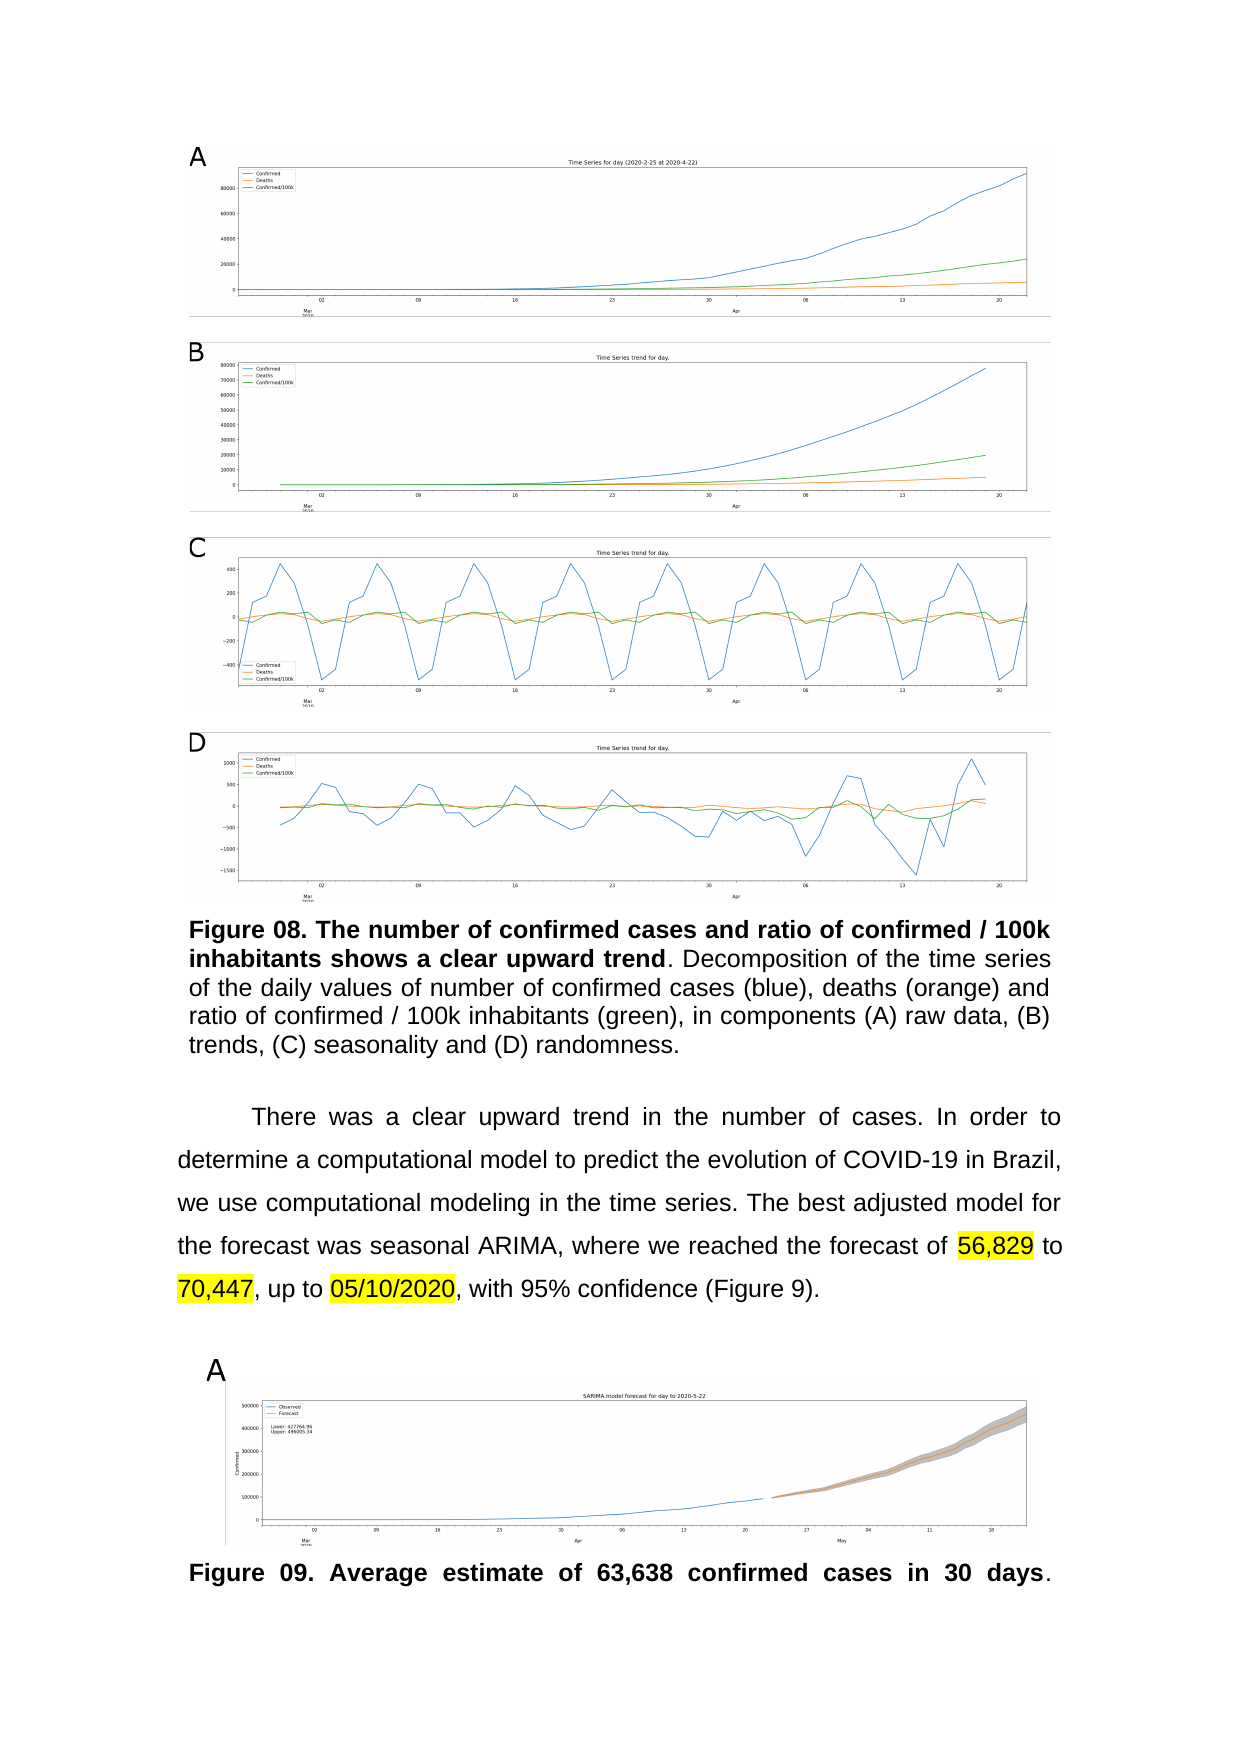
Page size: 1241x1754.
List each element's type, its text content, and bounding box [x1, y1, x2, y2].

table_cell Figure 08. The number of confirmed cases and ratio of confirmed / 100k inhabitants shows a clear upward trend. Decomposition of the time series of the daily values of number of confirmed cases (blue), deaths (orange) and ratio of confirmed / 100k inhabitants (green), in components (A) raw data, (B) trends, (C) seasonality and (D) randomness. [177, 915, 1063, 1059]
table_header [177, 1360, 1063, 1558]
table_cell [177, 1559, 1063, 1587]
picture [206, 1359, 1034, 1546]
text There was a clear upward trend in the number of cases. In order to determine a computational model to predict the evolution of COVID-19 in Brazil, we use computational modeling in the time series. The best adjusted model for the forecast was seasonal ARIMA, where we reached the forecast of 56,829 to 70,447, up to 05/10/2020, with 95% confidence (Figure 9). [177, 1102, 1063, 1303]
picture [189, 147, 1051, 902]
table_header [177, 148, 1063, 915]
